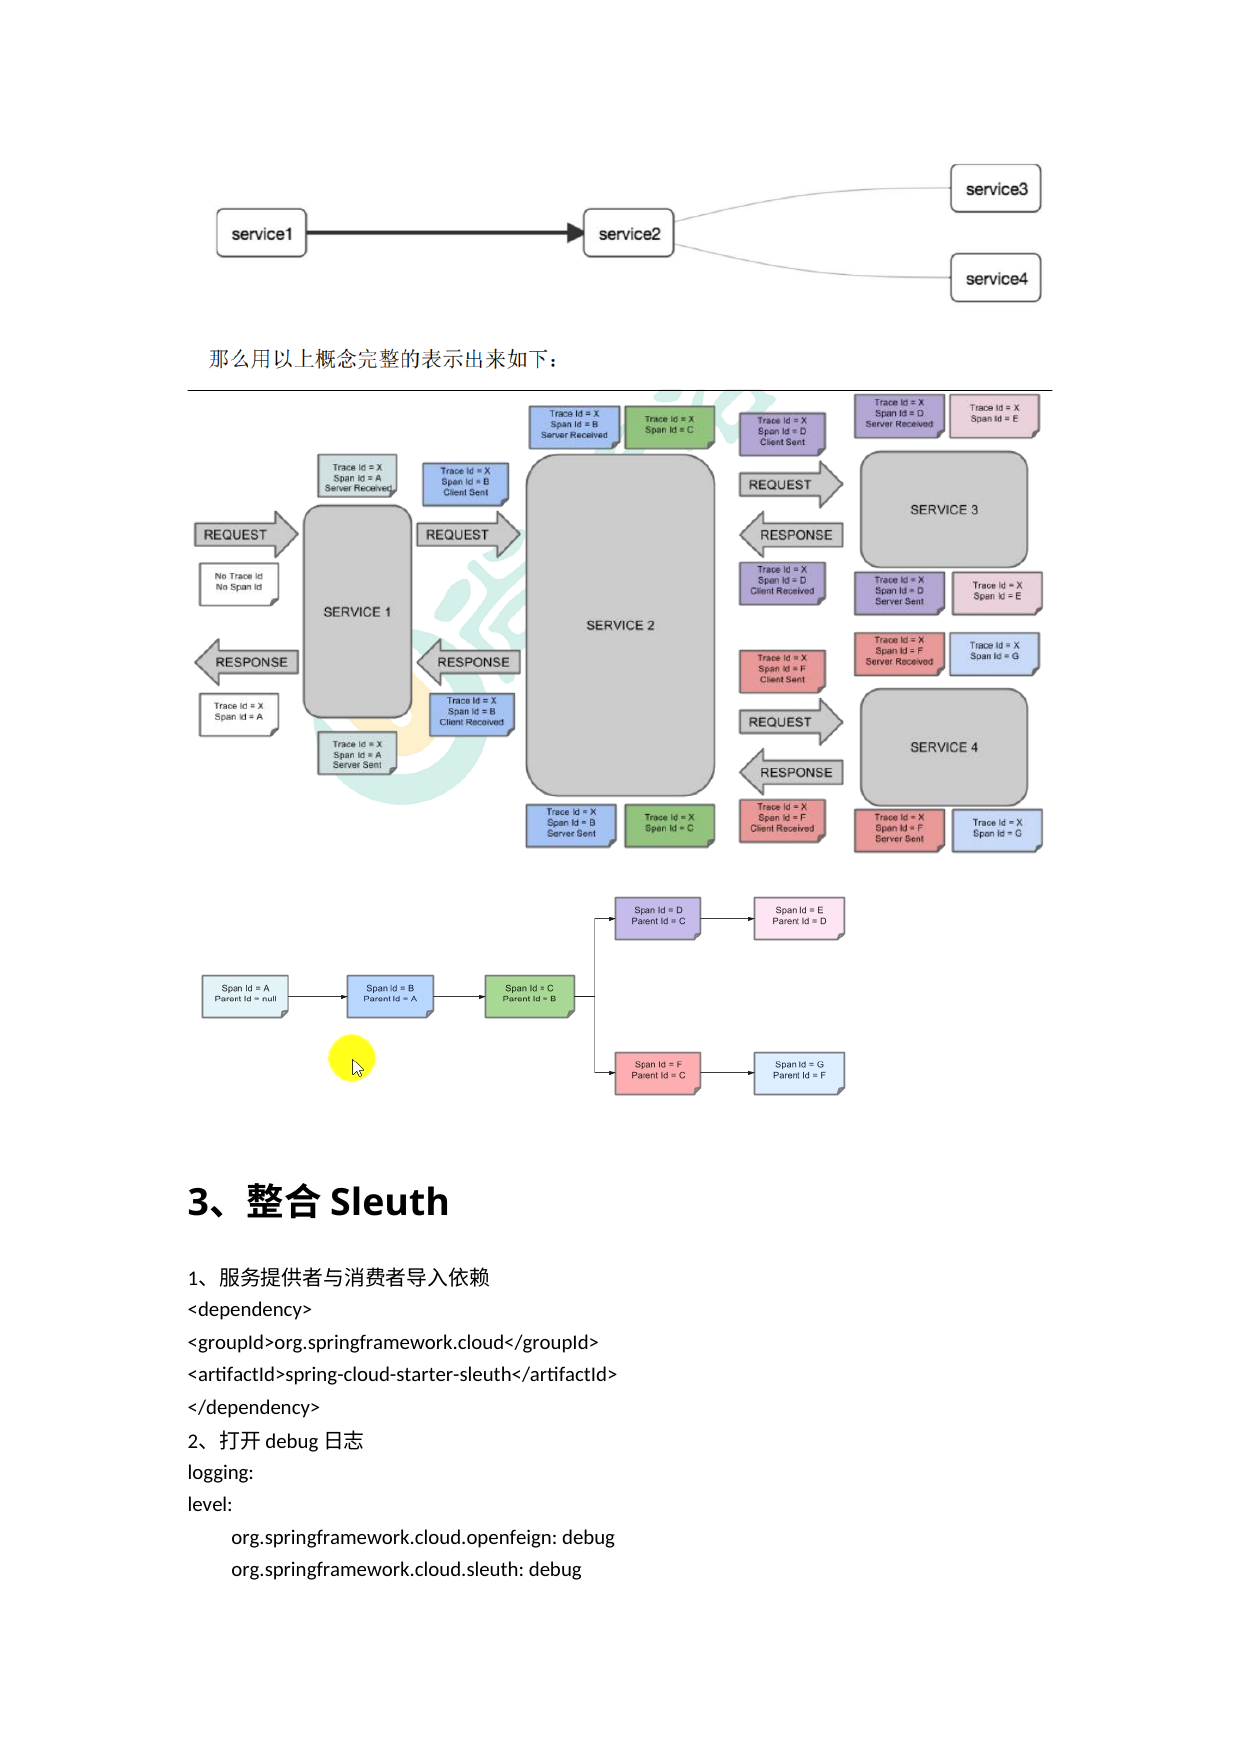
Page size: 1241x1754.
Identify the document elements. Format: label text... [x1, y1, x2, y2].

text level: [187, 1488, 1053, 1520]
picture [187, 877, 1052, 1123]
text </dependency> [187, 1390, 1053, 1423]
text <groupId>org.springframework.cloud</groupId> [187, 1325, 1053, 1358]
text 2、打开 debug 日志 [187, 1423, 1053, 1455]
text logging: [187, 1455, 1053, 1488]
text <artifactId>spring-cloud-starter-sleuth</artifactId> [187, 1358, 1053, 1390]
text org.springframework.cloud.openfeign: debug [187, 1520, 1053, 1553]
text org.springframework.cloud.sleuth: debug [187, 1553, 1053, 1585]
text 1、服务提供者与消费者导入依赖 [187, 1260, 1053, 1293]
text <dependency> [187, 1293, 1053, 1325]
picture [187, 389, 1053, 855]
subtitle 3、整合 Sleuth [187, 1166, 1053, 1231]
picture [187, 162, 1052, 380]
